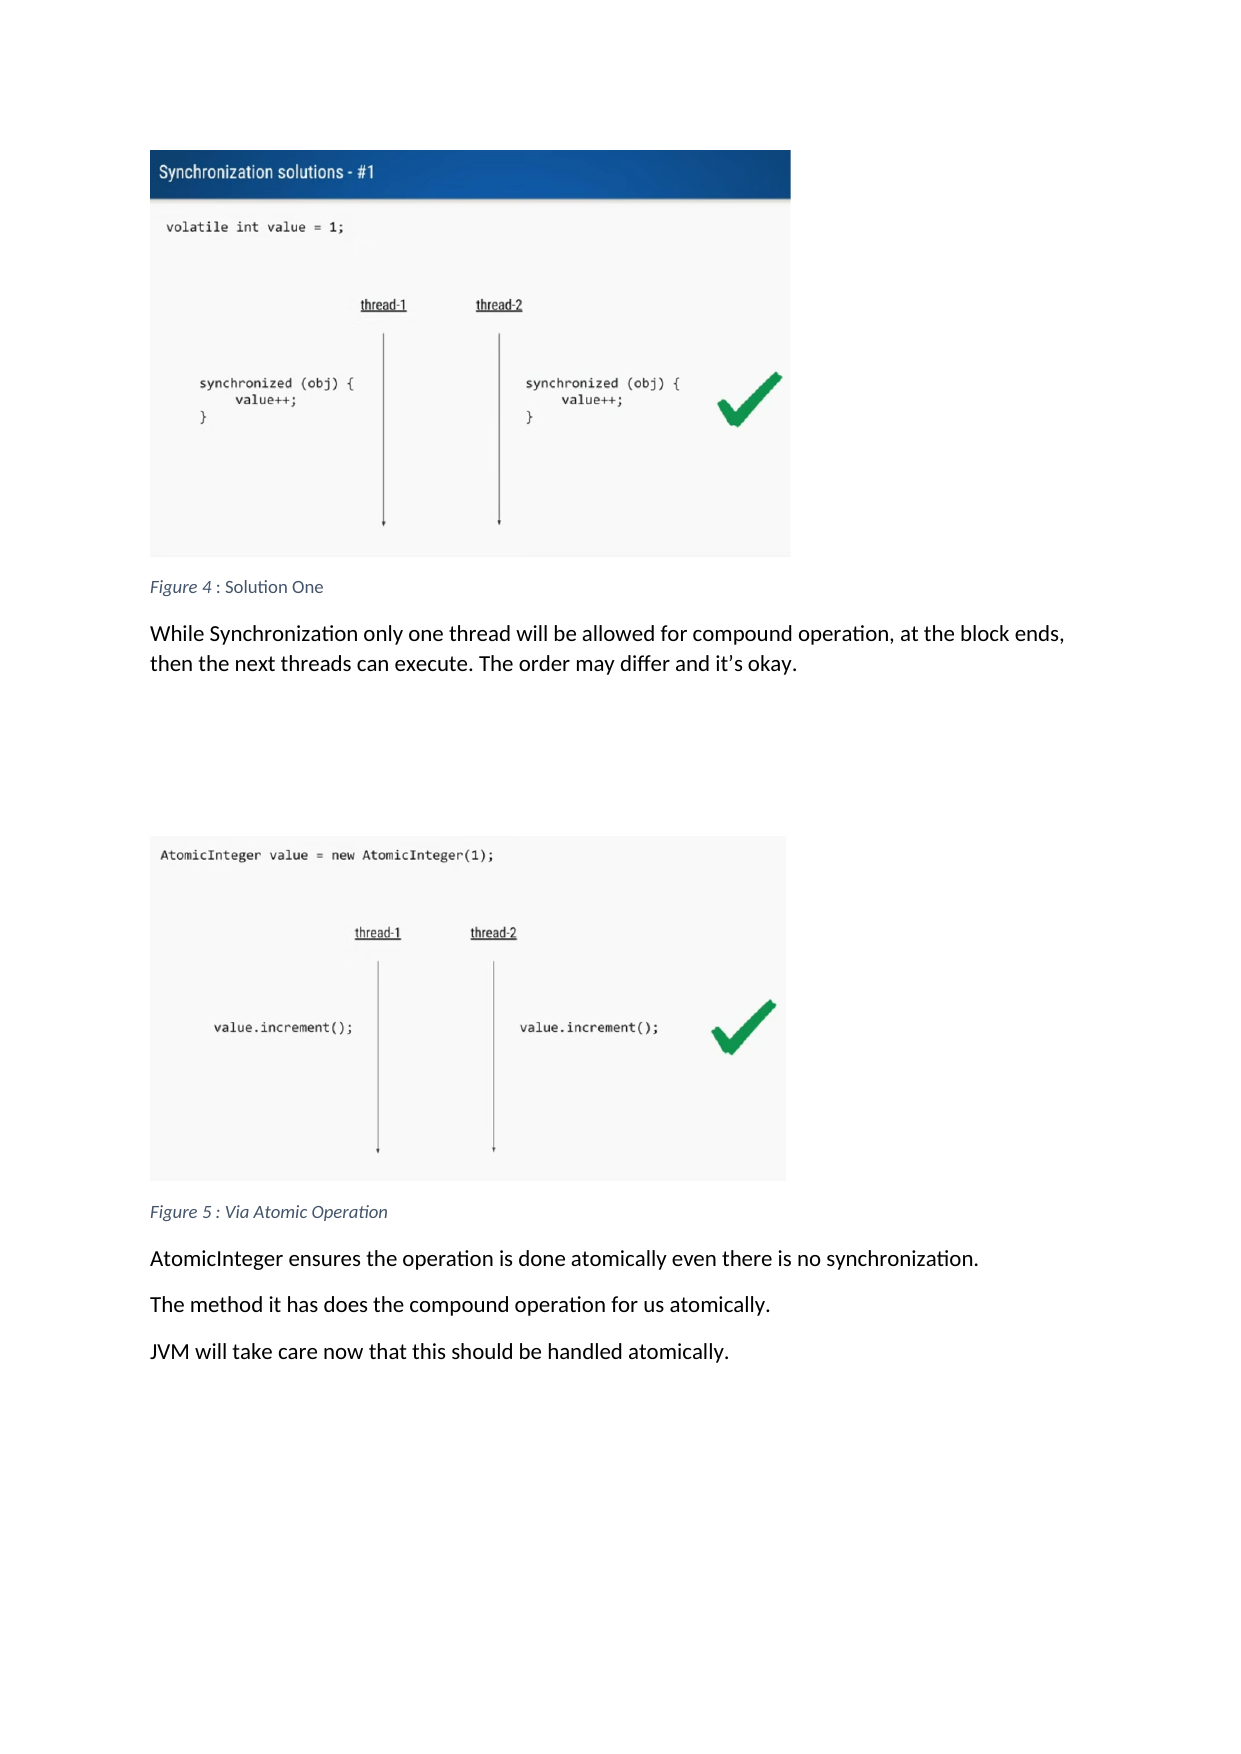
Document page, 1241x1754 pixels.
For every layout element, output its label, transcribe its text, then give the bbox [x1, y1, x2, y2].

picture [150, 836, 786, 1181]
text AtomicInteger ensures the operation is done atomically even there is no synchronization. [150, 1244, 1090, 1272]
text While Synchronization only one thread will be allowed for compound operation, at the block ends, then the next threads can execute. The order may differ and it’s okay. [150, 619, 1090, 677]
picture [150, 150, 791, 557]
text JVM will take care now that this should be handled atomically. [150, 1337, 1090, 1365]
text The method it has does the compound operation for us atomically. [150, 1291, 1090, 1318]
